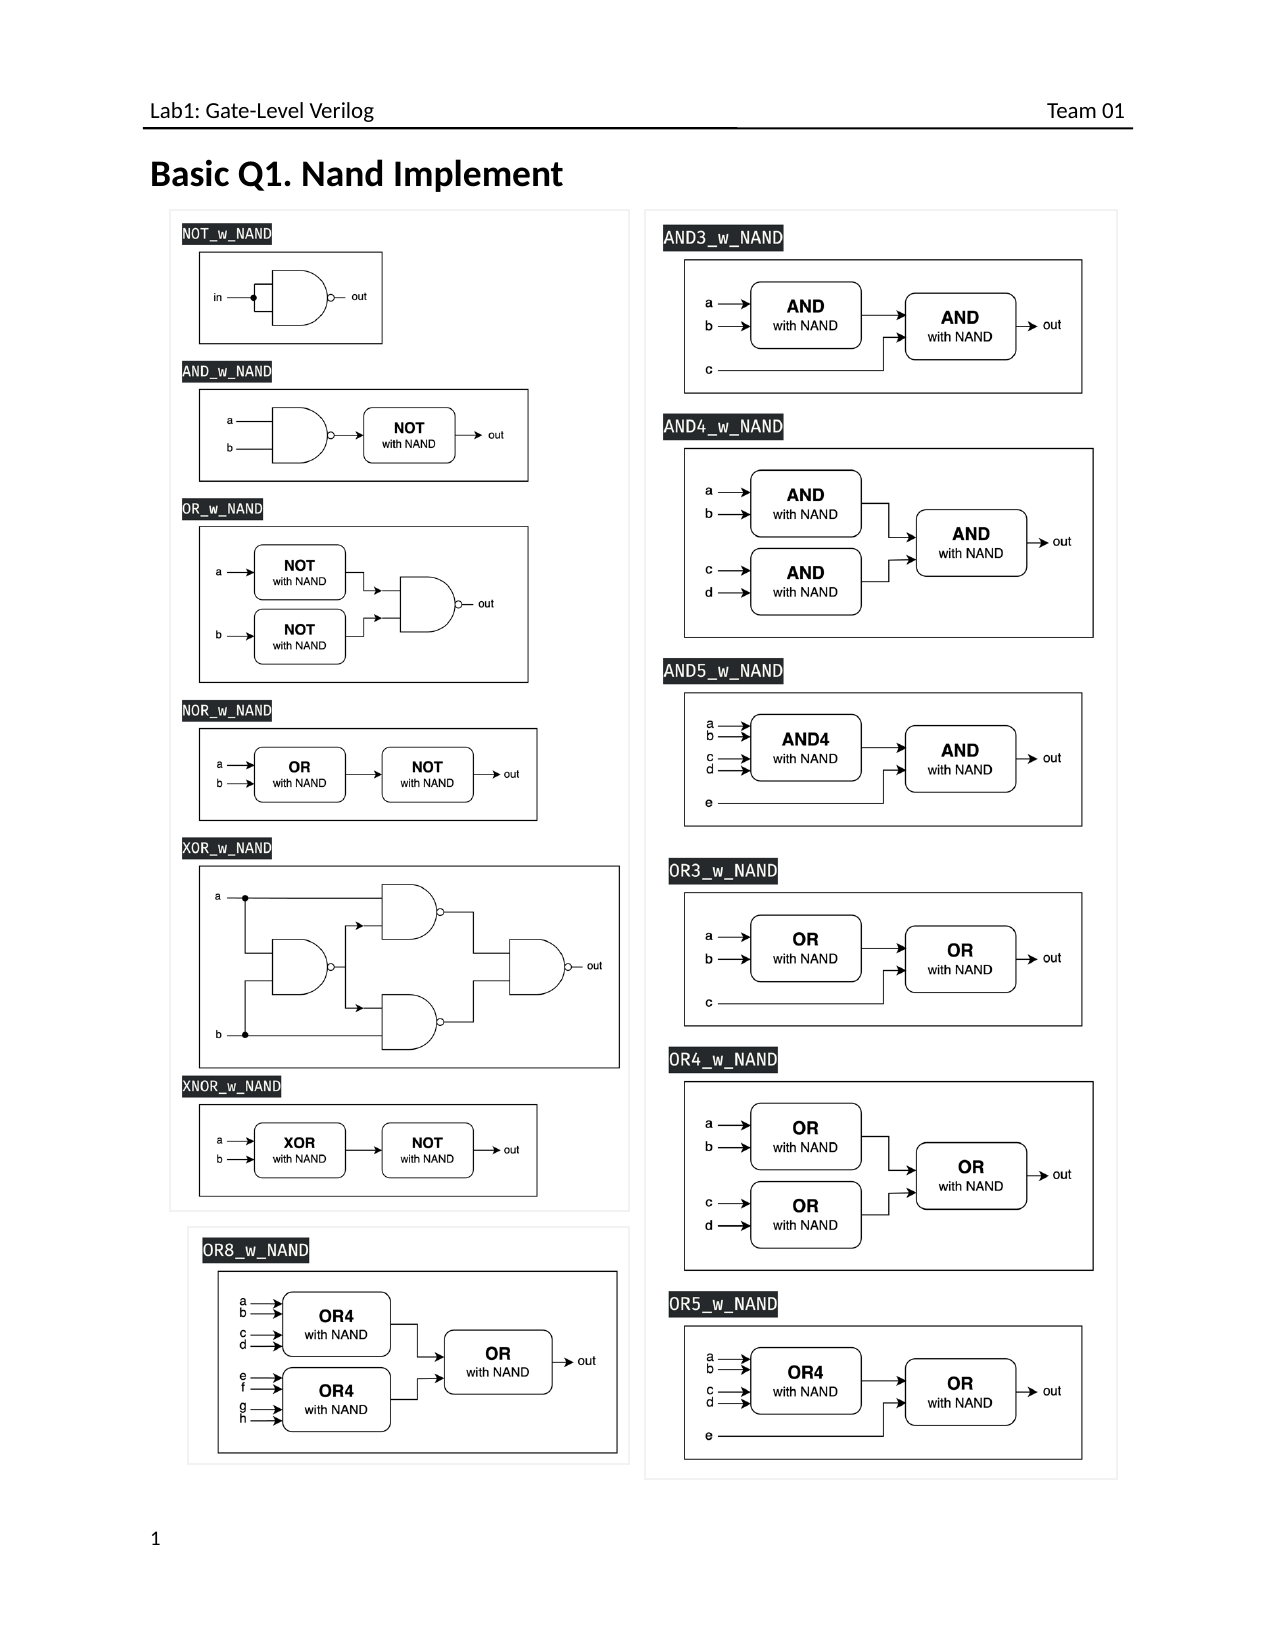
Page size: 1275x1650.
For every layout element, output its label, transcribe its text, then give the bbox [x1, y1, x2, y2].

subtitle Basic Q1. Nand Implement [150, 150, 1125, 196]
picture [171, 211, 628, 1210]
picture [189, 1228, 628, 1463]
picture [646, 211, 1116, 1478]
